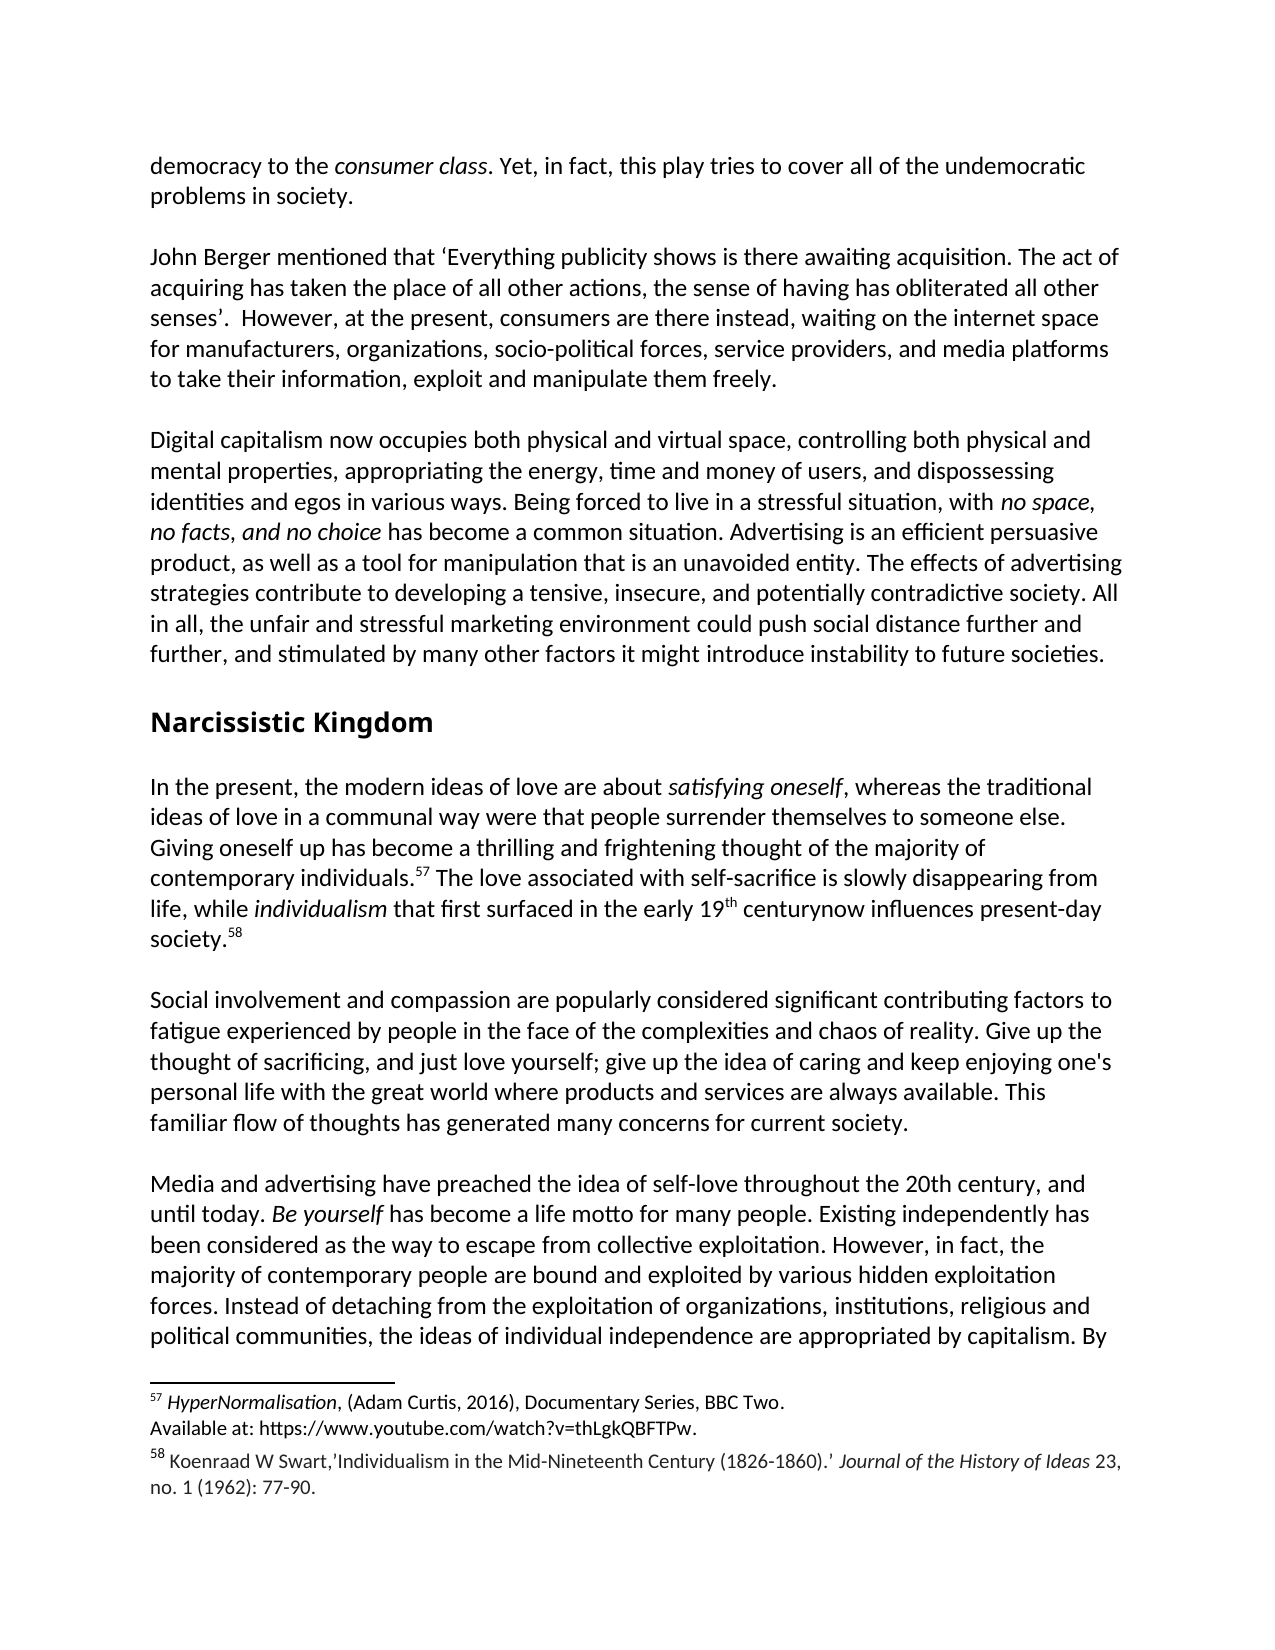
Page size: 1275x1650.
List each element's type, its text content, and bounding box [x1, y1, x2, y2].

subtitle Narcissistic Kingdom [150, 703, 1125, 740]
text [150, 1168, 1125, 1351]
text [150, 150, 1125, 211]
text Digital capitalism now occupies both physical and virtual space, controlling both physical and mental properties, appropriating the energy, time and money of users, and dispossessing identities and egos in various ways. Being forced to live in a stressful situation, with no space, no facts, and no choice has become a common situation. Advertising is an efficient persuasive product, as well as a tool for manipulation that is an unavoided entity. The effects of advertising strategies contribute to developing a tensive, insecure, and potentially contradictive society. All in all, the unfair and stressful marketing environment could push social distance further and further, and stimulated by many other factors it might introduce instability to future societies. [150, 425, 1125, 669]
text In the present, the modern ideas of love are about satisfying oneself, whereas the traditional ideas of love in a communal way were that people surrender themselves to someone else. Giving oneself up has become a thrilling and frightening thought of the majority of contemporary individuals. The love associated with self-sacrifice is slowly disappearing from life, while individualism that first surfaced in the early 19th centurynow influences present-day society. [150, 771, 1125, 954]
text Social involvement and compassion are popularly considered significant contributing factors to fatigue experienced by people in the face of the complexities and chaos of reality. Give up the thought of sacrificing, and just love yourself; give up the idea of caring and keep enjoying one's personal life with the great world where products and services are always available. This familiar flow of thoughts has generated many concerns for current society. [150, 984, 1125, 1137]
text John Berger mentioned that ‘Everything publicity shows is there awaiting acquisition. The act of acquiring has taken the place of all other actions, the sense of having has obliterated all other senses’. However, at the present, consumers are there instead, waiting on the internet space for manufacturers, organizations, socio-political forces, service providers, and media platforms to take their information, exploit and manipulate them freely. [150, 242, 1125, 394]
